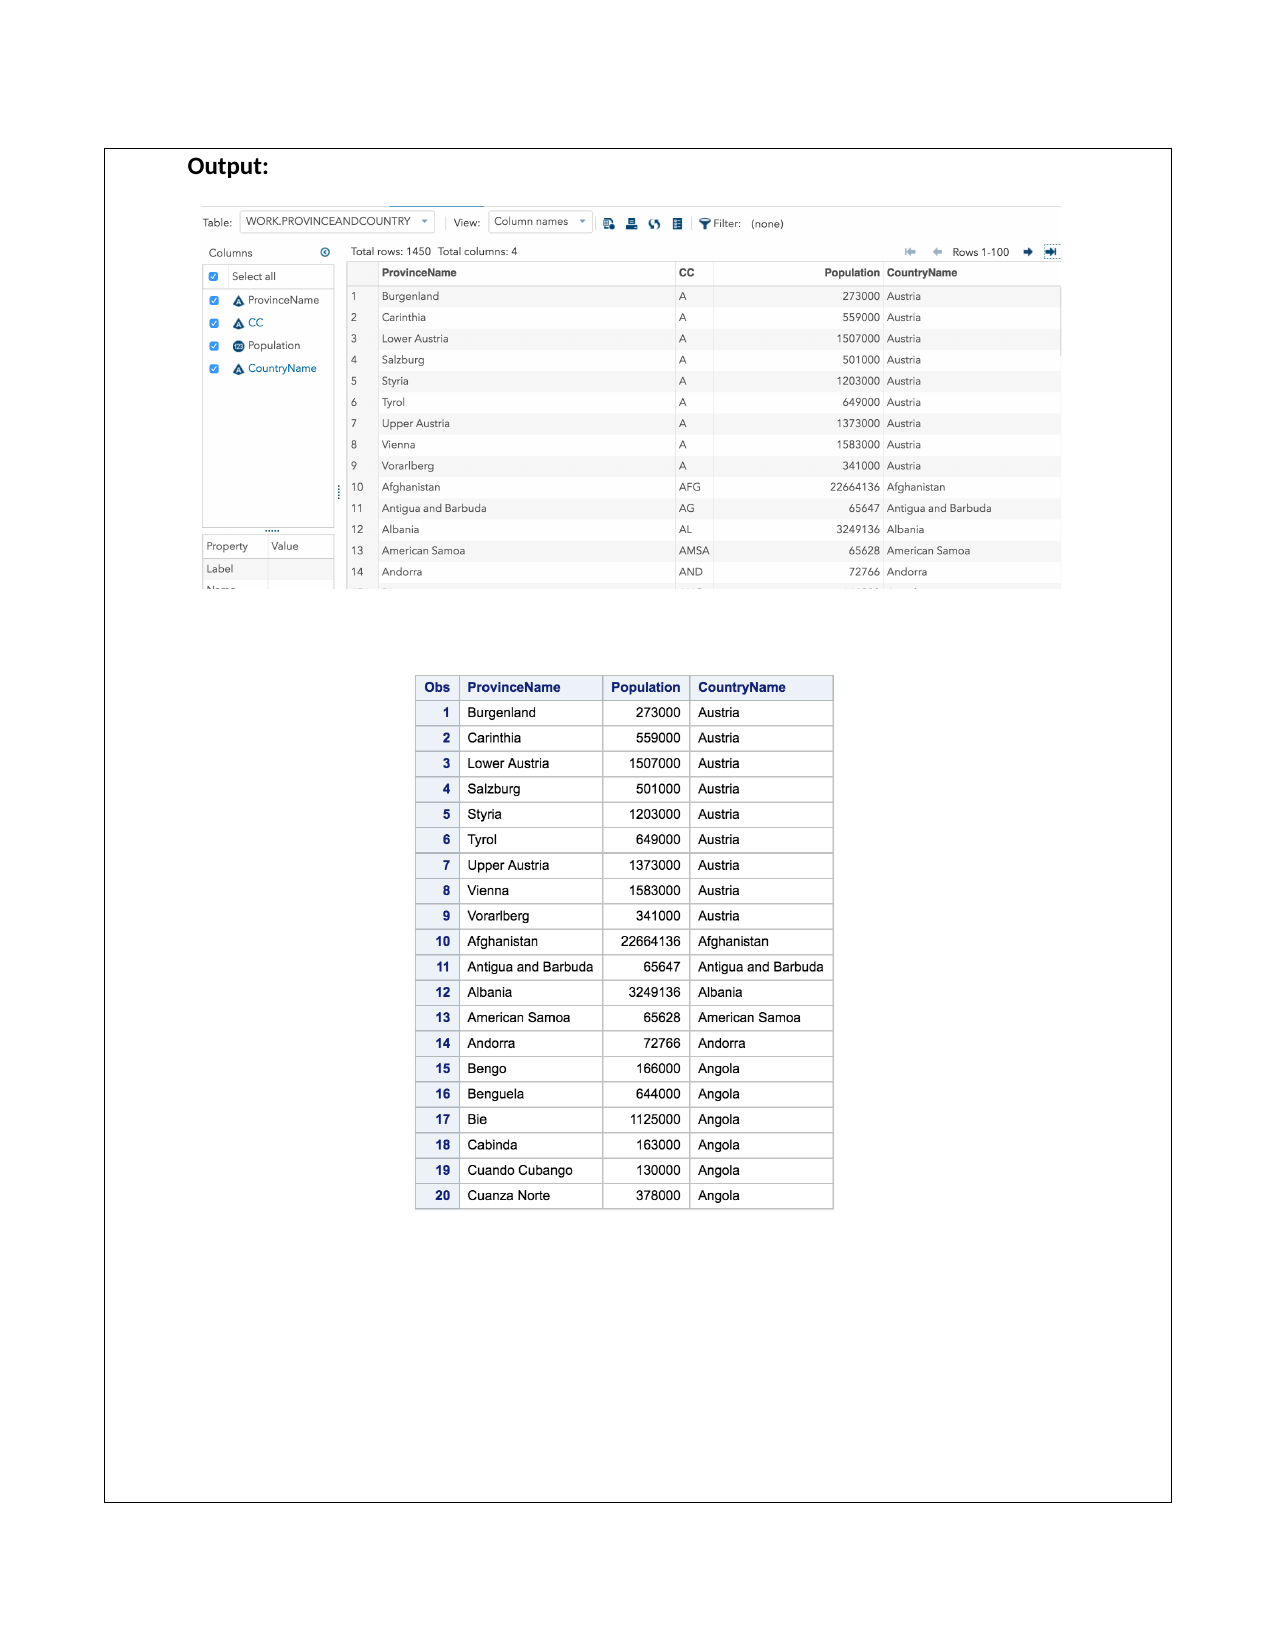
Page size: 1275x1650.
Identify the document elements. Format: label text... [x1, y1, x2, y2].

picture [201, 206, 1062, 589]
text Output: [187, 150, 1162, 181]
picture [413, 675, 835, 1212]
